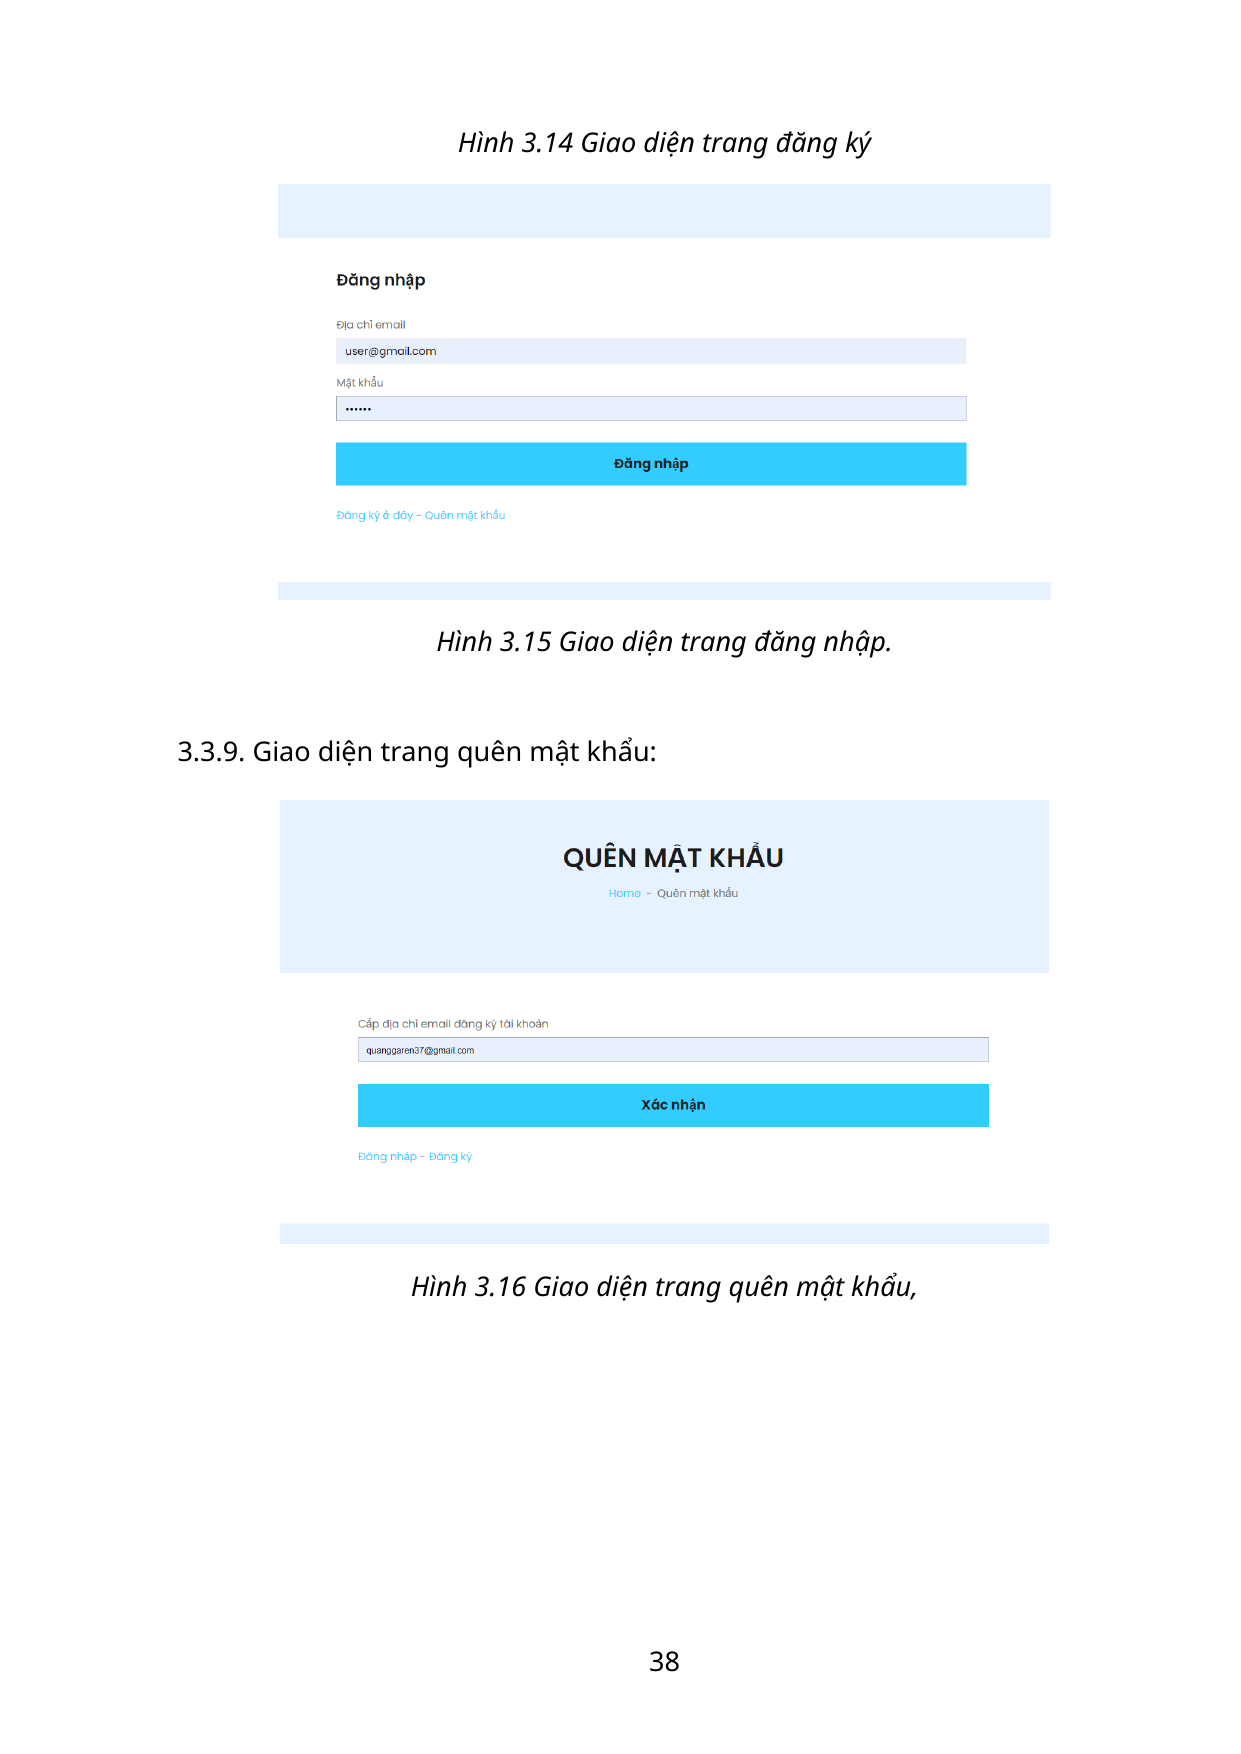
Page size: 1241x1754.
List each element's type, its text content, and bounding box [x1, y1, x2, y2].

subtitle Hình 3.15 Giao diện trang đăng nhập. [177, 623, 1152, 659]
picture [278, 184, 1051, 600]
picture [280, 800, 1049, 1244]
subtitle Hình 3.16 Giao diện trang quên mật khẩu, [177, 1267, 1152, 1304]
subtitle 3.3.9. Giao diện trang quên mật khẩu: [177, 732, 1152, 769]
subtitle Hình 3.14 Giao diện trang đăng ký [177, 124, 1152, 161]
